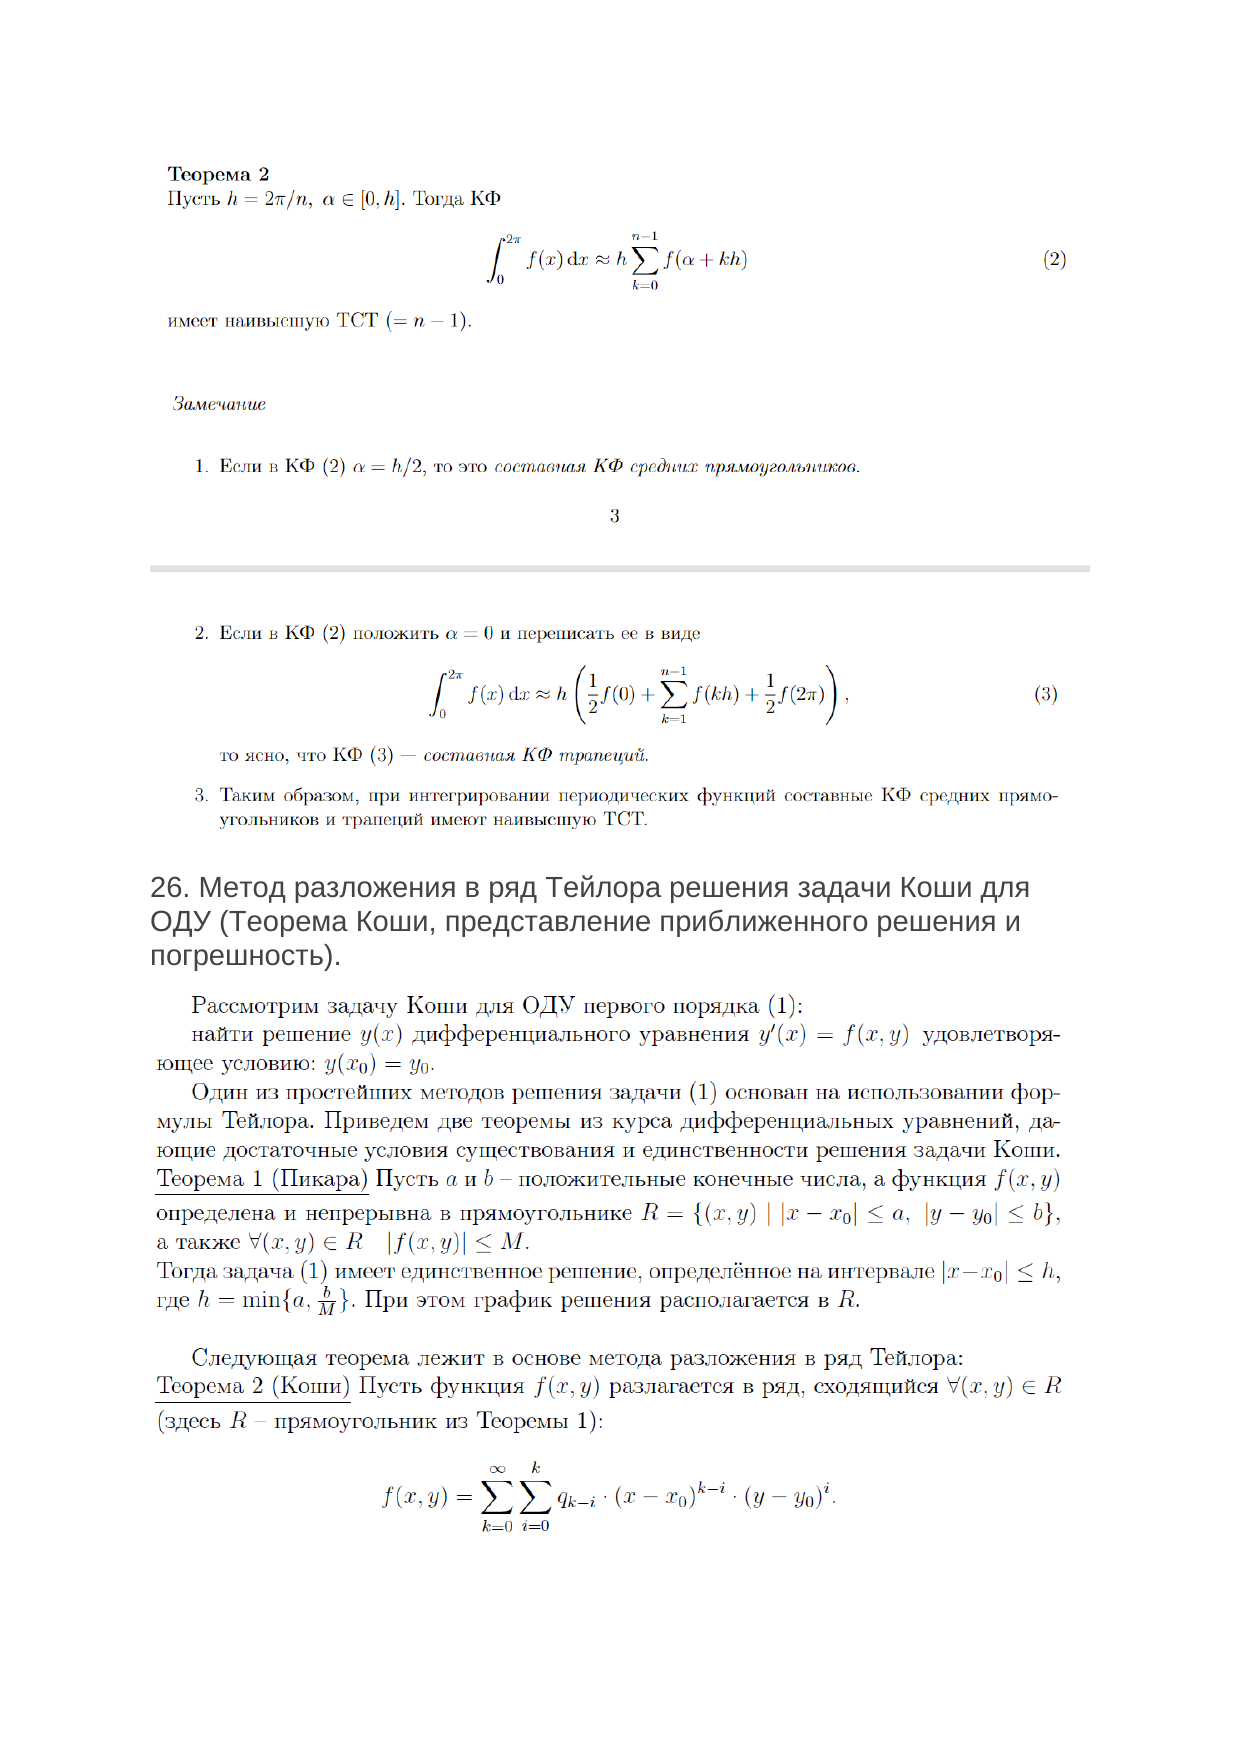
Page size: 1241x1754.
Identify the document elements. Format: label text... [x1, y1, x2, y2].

picture [150, 378, 1091, 871]
subtitle 26. Метод разложения в ряд Тейлора решения задачи Коши для ОДУ (Теорема Коши, представление приближенного решения и погрешность). [150, 871, 1090, 971]
picture [150, 979, 1091, 1561]
picture [150, 150, 1091, 342]
